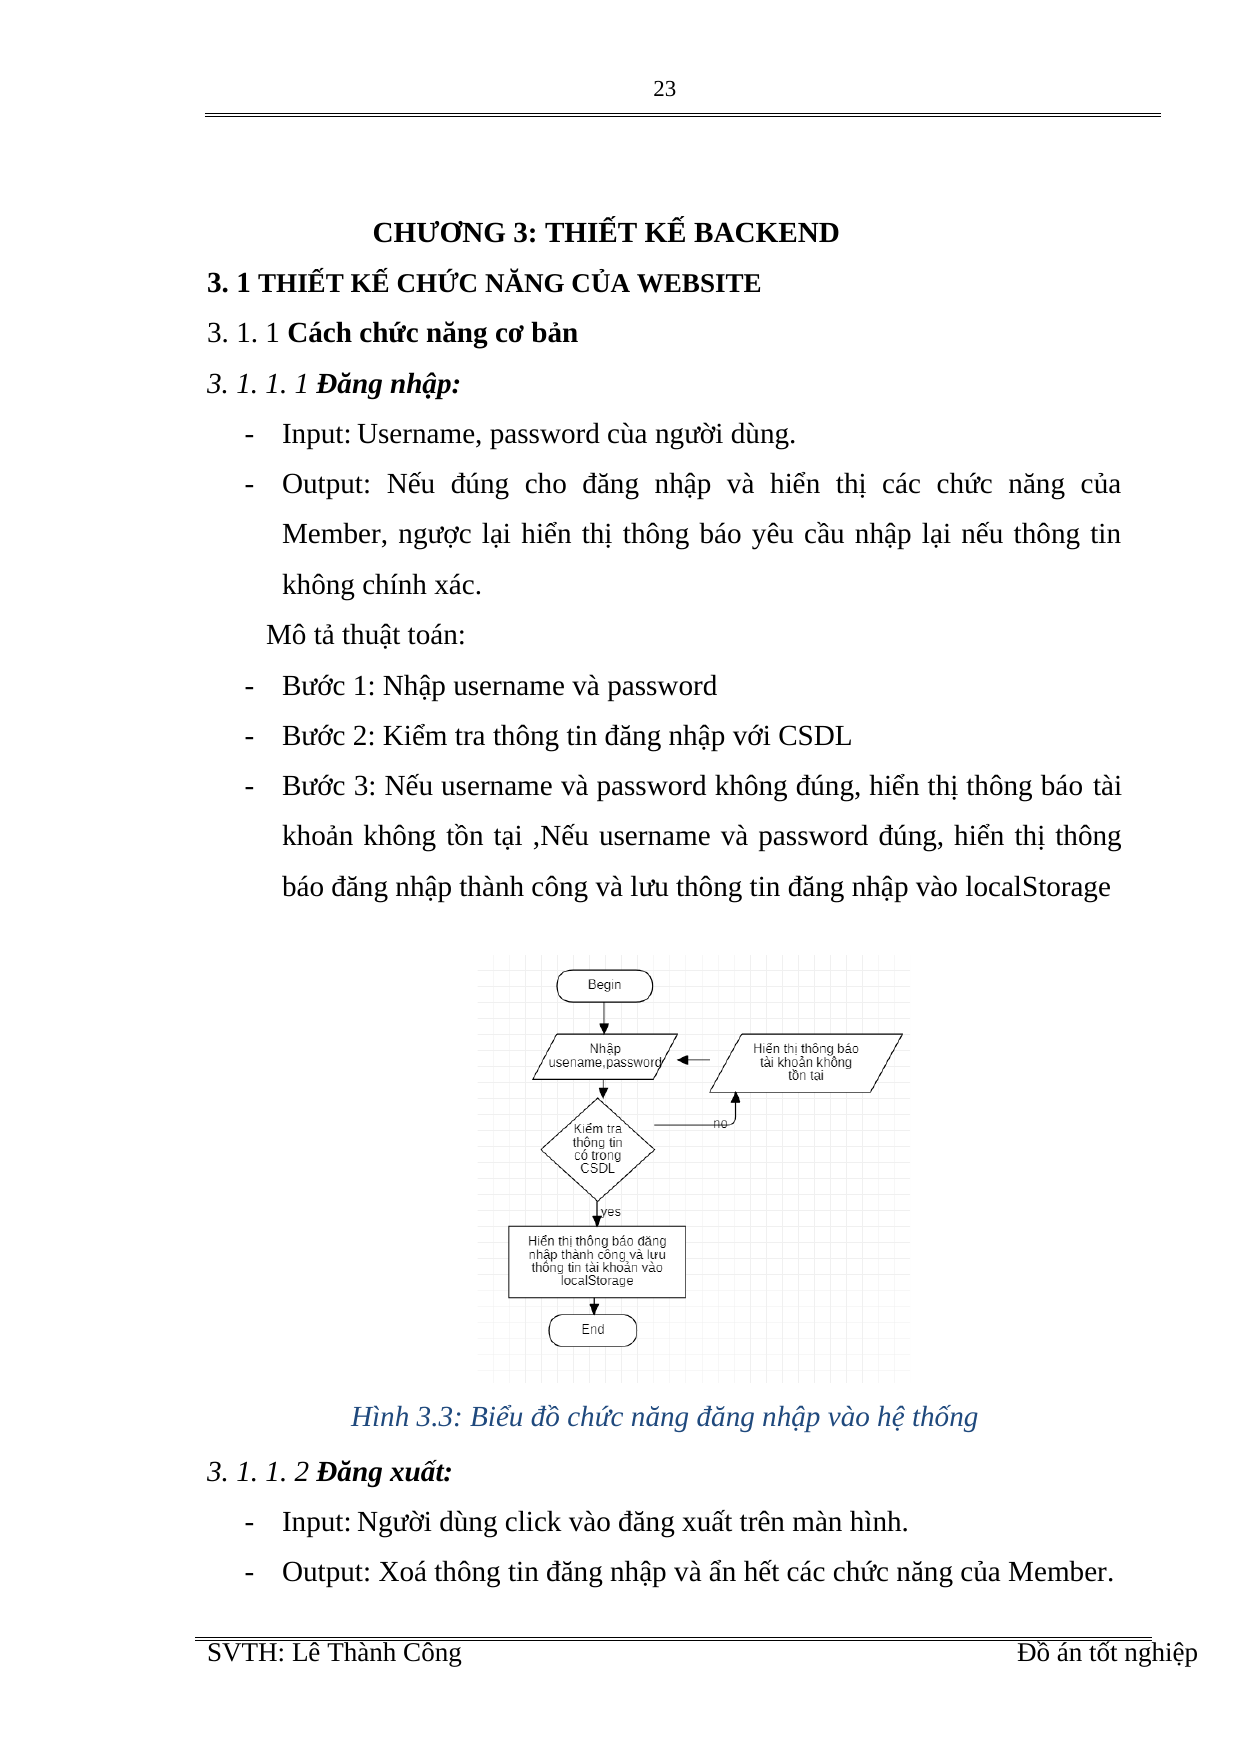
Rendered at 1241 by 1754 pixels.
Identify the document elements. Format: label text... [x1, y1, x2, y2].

list Input: Người dùng click vào đăng xuất trên màn hình. [244, 1504, 1122, 1538]
list Bước 2: Kiểm tra thông tin đăng nhập với CSDL [244, 718, 1122, 751]
list Output: Nếu đúng cho đăng nhập và hiển thị các chức năng của Member, ngược lại hiển thị thông báo yêu cầu nhập lại nếu thông tin không chính xác. [244, 466, 1122, 601]
subtitle Cách chức năng cơ bản [207, 315, 1122, 349]
subtitle Thiết kế chức năng của Website [207, 265, 1122, 299]
list Input: Username, password cùa người dùng. [244, 416, 1122, 449]
subtitle Đăng nhập: [207, 366, 1122, 399]
list Output: Xoá thông tin đăng nhập và ẩn hết các chức năng của Member. [244, 1554, 1122, 1588]
subtitle THIẾT KẾ BACKEND [207, 215, 1006, 248]
subtitle Đăng xuất: [207, 1454, 1122, 1487]
text Mô tả thuật toán: [207, 617, 1122, 651]
list Bước 3: Nếu username và password không đúng, hiển thị thông báo tài khoản không tồn tại ,Nếu username và password đúng, hiển thị thông báo đăng nhập thành công và lưu thông tin đăng nhập vào localStorage [244, 768, 1122, 902]
picture [477, 955, 911, 1383]
list Bước 1: Nhập username và password [244, 668, 1122, 701]
